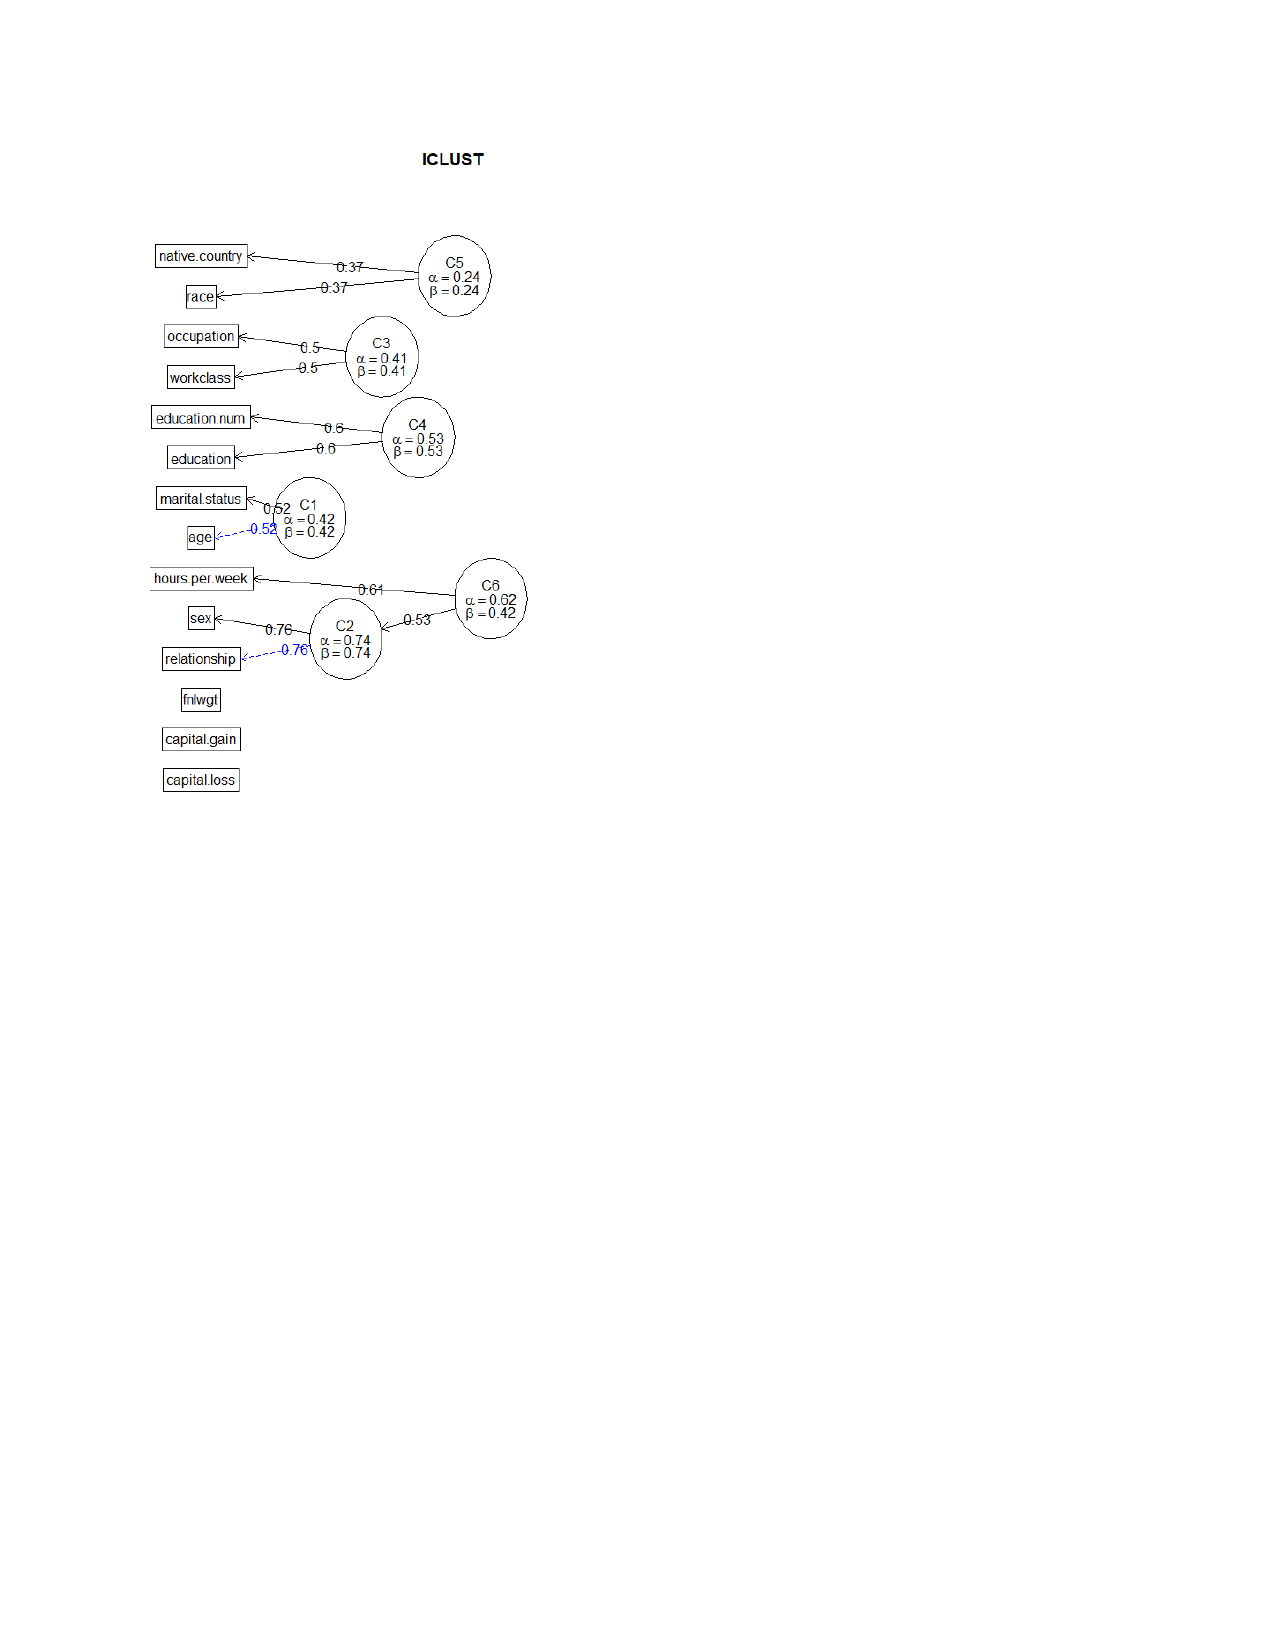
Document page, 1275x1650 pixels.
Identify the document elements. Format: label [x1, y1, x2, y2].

picture [150, 150, 531, 796]
